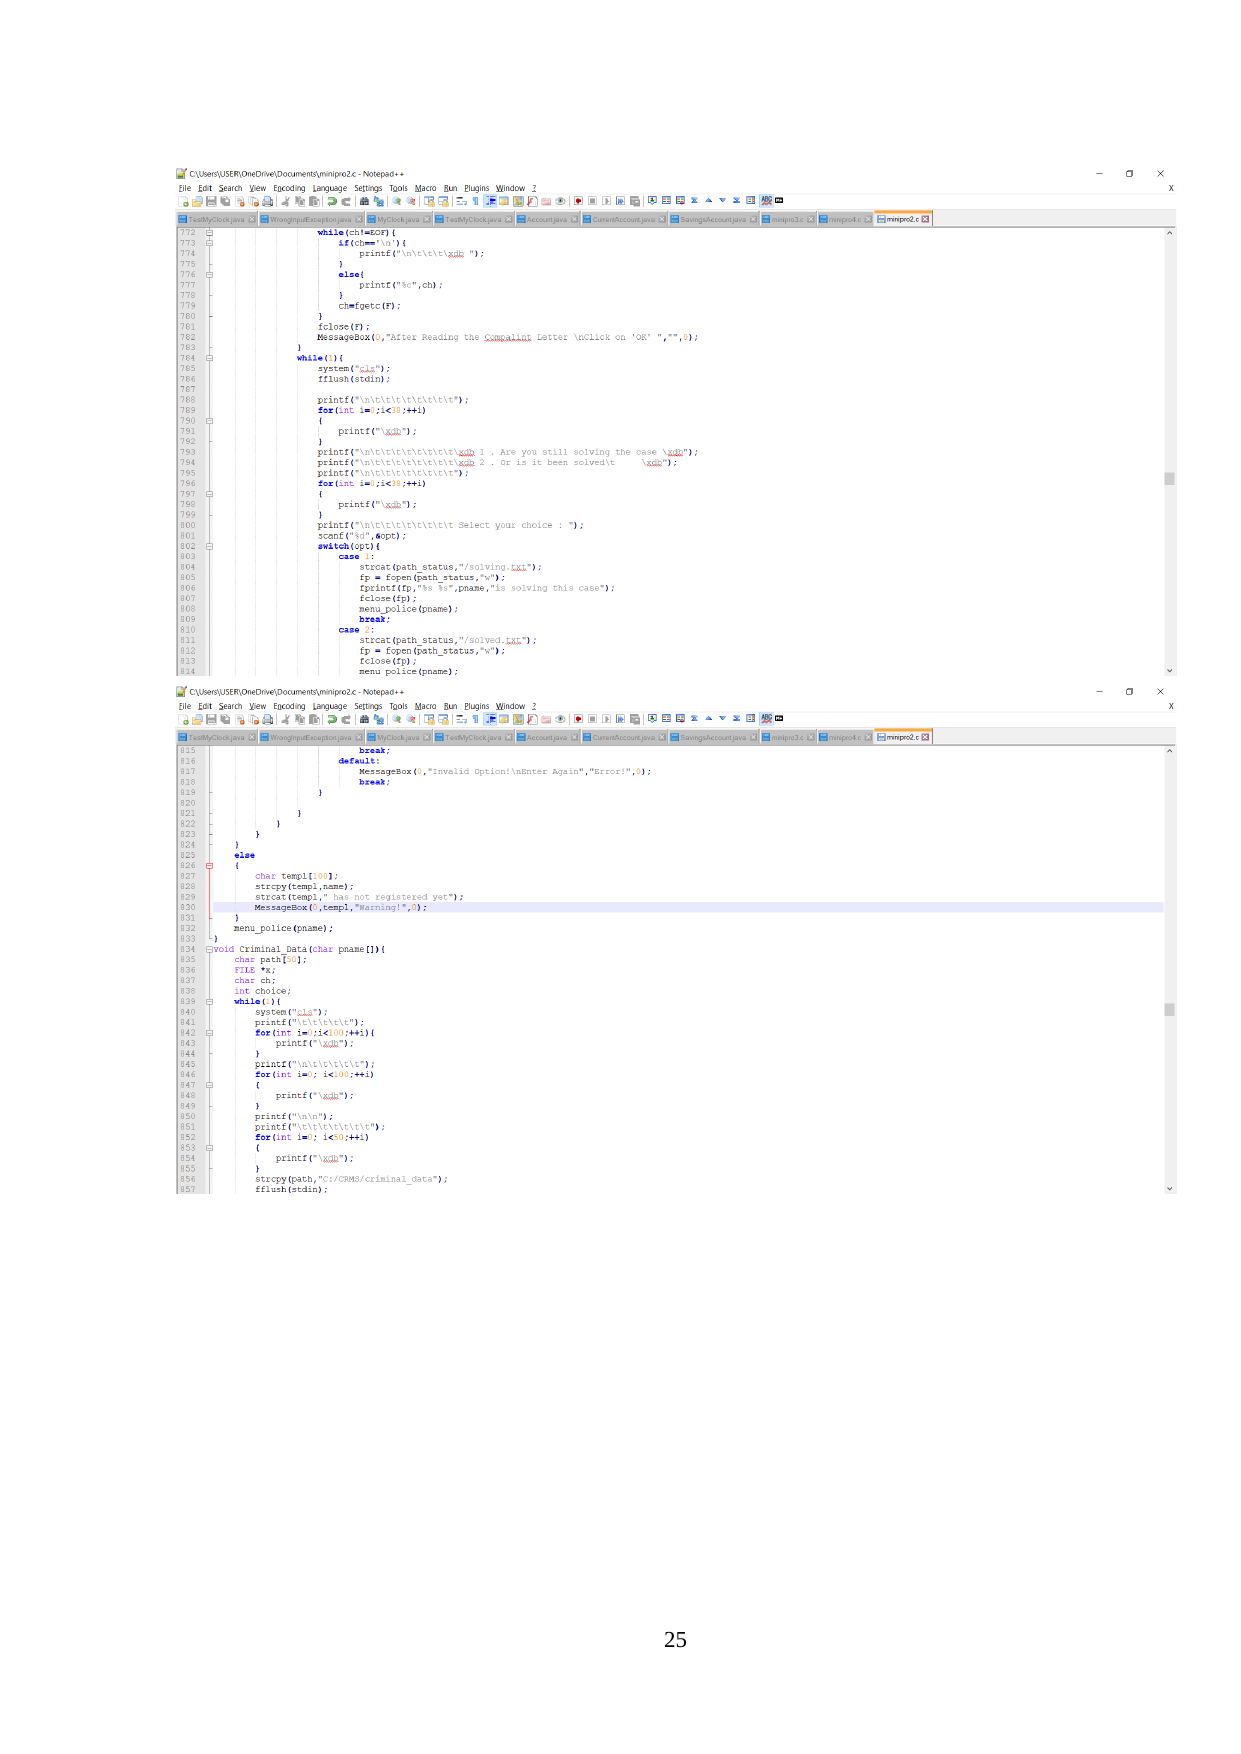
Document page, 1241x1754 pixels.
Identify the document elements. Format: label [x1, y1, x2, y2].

picture [175, 685, 1177, 1194]
picture [175, 166, 1177, 676]
